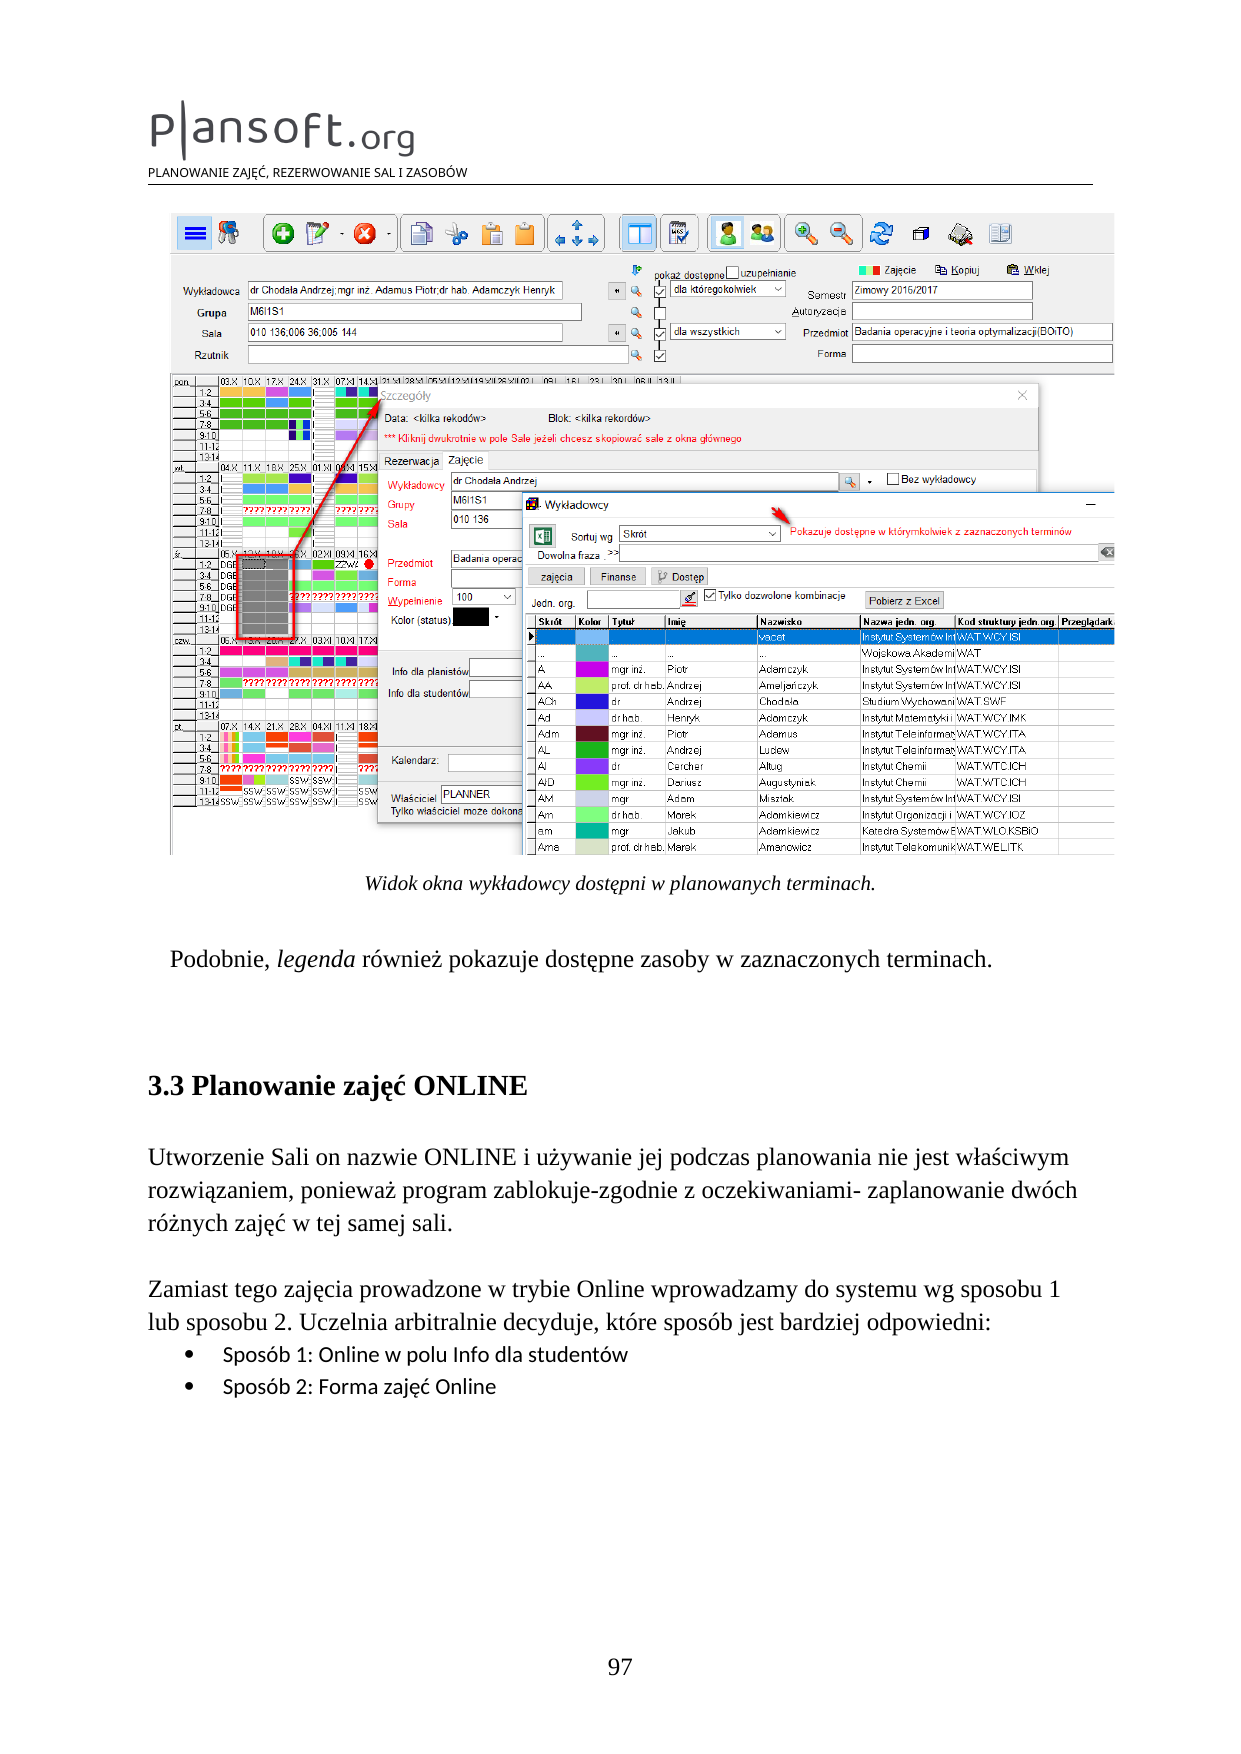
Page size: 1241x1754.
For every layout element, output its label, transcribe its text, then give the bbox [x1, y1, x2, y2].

picture [147, 73, 418, 165]
list Sposób 1: Online w polu Info dla studentów [185, 1340, 1093, 1368]
list Sposób 2: Forma zajęć Online [185, 1372, 1093, 1400]
text Widok okna wykładowcy dostępni w planowanych terminach. [148, 871, 1093, 895]
subtitle Planowanie zajęć ONLINE [148, 1068, 1093, 1102]
text Podobnie, legenda również pokazuje dostępne zasoby w zaznaczonych terminach. [148, 944, 1093, 973]
text Zamiast tego zajęcia prowadzone w trybie Online wprowadzamy do systemu wg sposobu 1 lub sposobu 2. Uczelnia arbitralnie decyduje, które sposób jest bardziej odpowiedni: [148, 1274, 1093, 1336]
text Utworzenie Sali on nazwie ONLINE i używanie jej podczas planowania nie jest właściwym rozwiązaniem, ponieważ program zablokuje-zgodnie z oczekiwaniami- zaplanowanie dwóch różnych zajęć w tej samej sali. [148, 1142, 1093, 1237]
picture [169, 213, 1115, 855]
